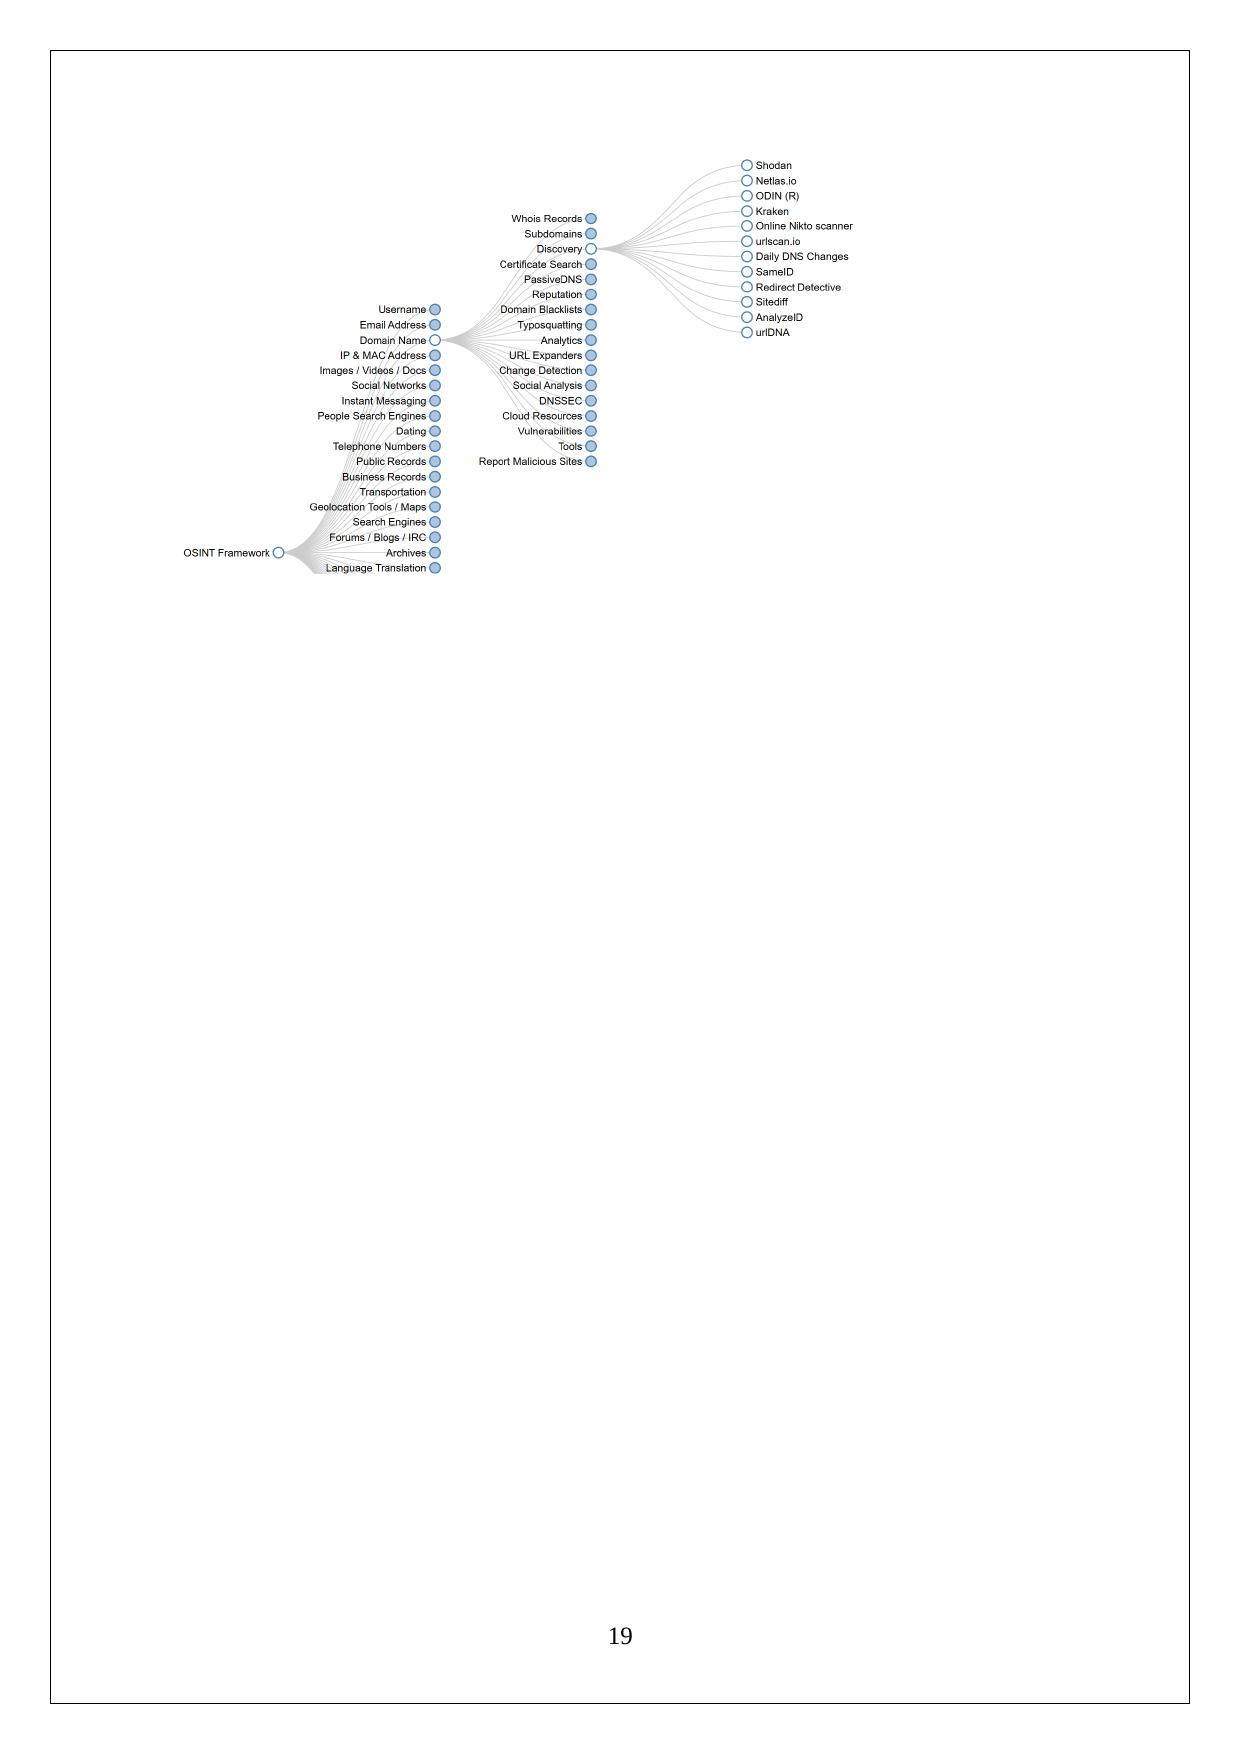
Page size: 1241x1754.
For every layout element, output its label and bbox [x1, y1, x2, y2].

picture [150, 150, 1091, 574]
